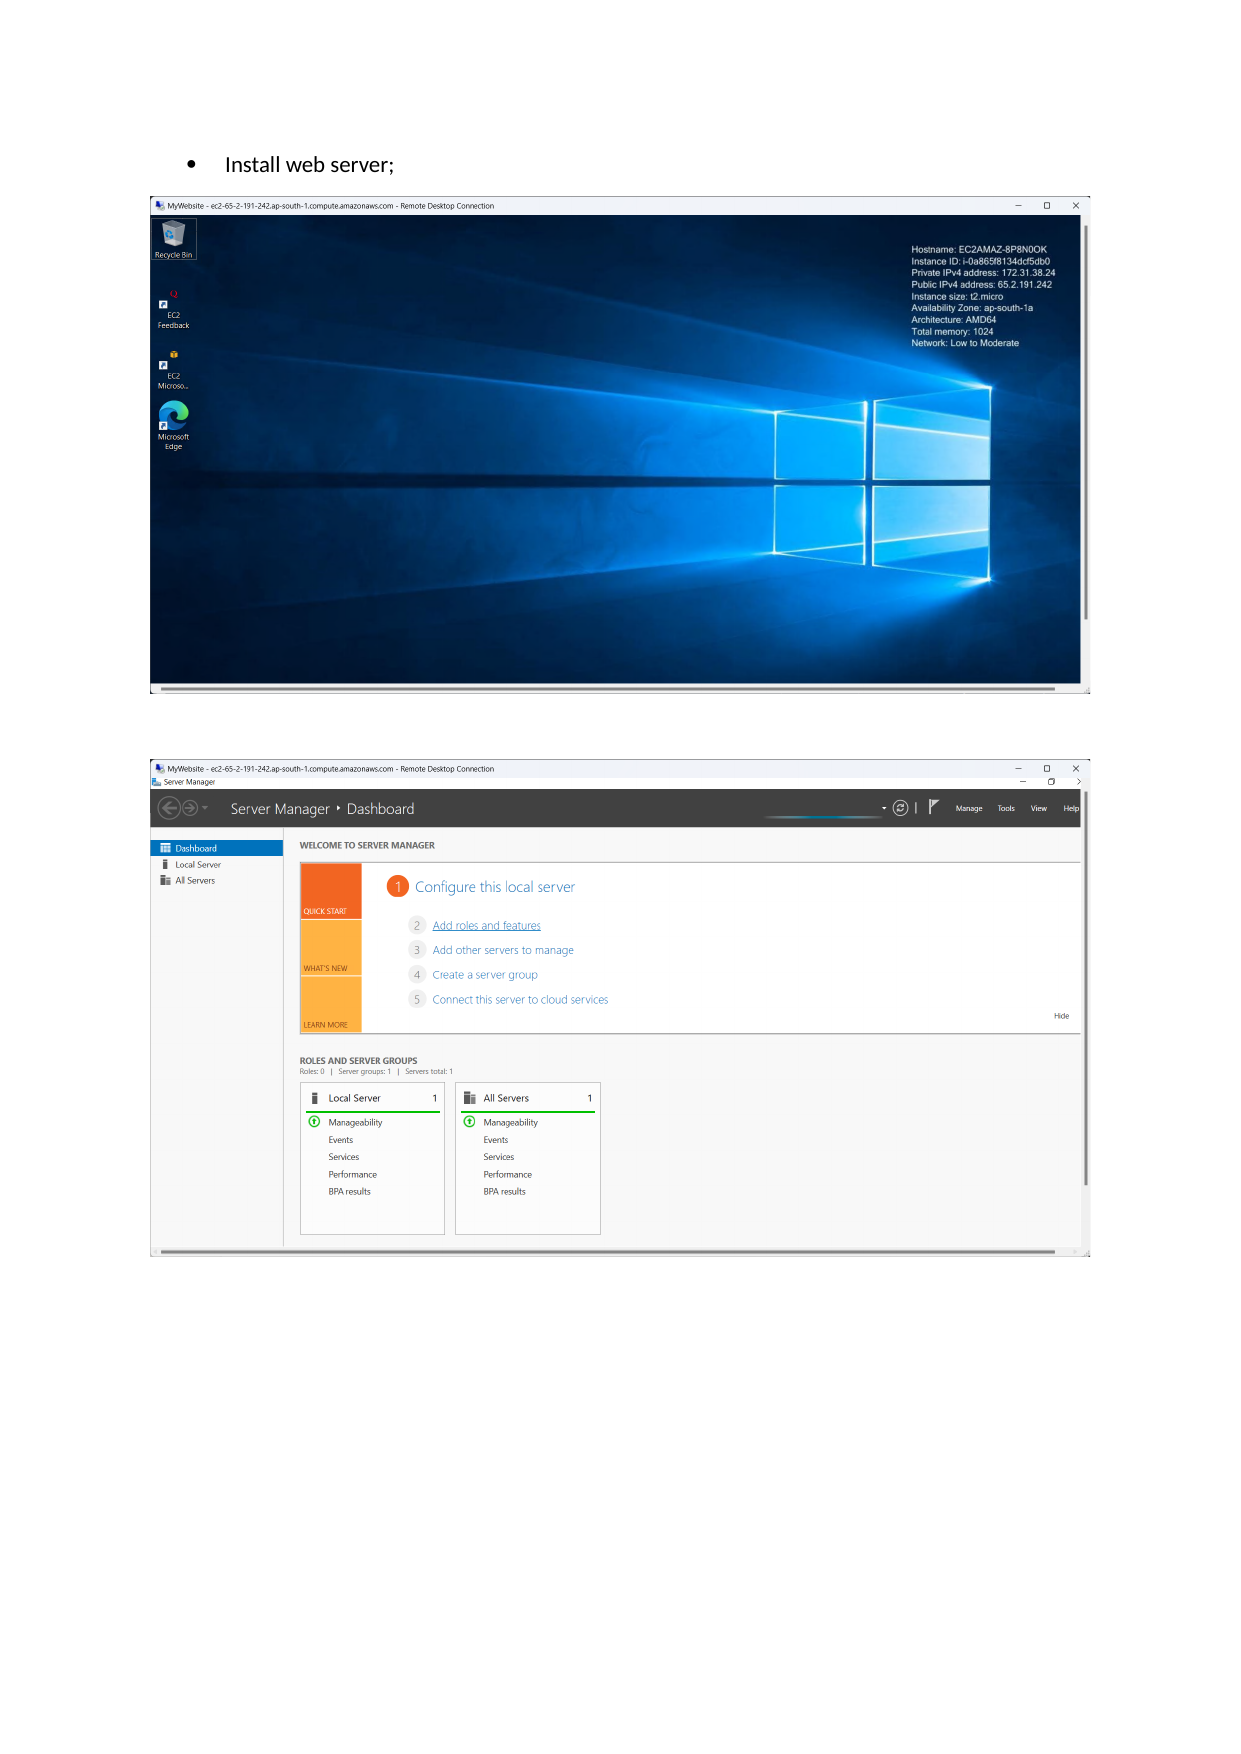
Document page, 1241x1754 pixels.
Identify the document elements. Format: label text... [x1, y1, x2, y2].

picture [150, 196, 1091, 694]
picture [150, 759, 1091, 1257]
list Install web server; [187, 150, 1090, 178]
